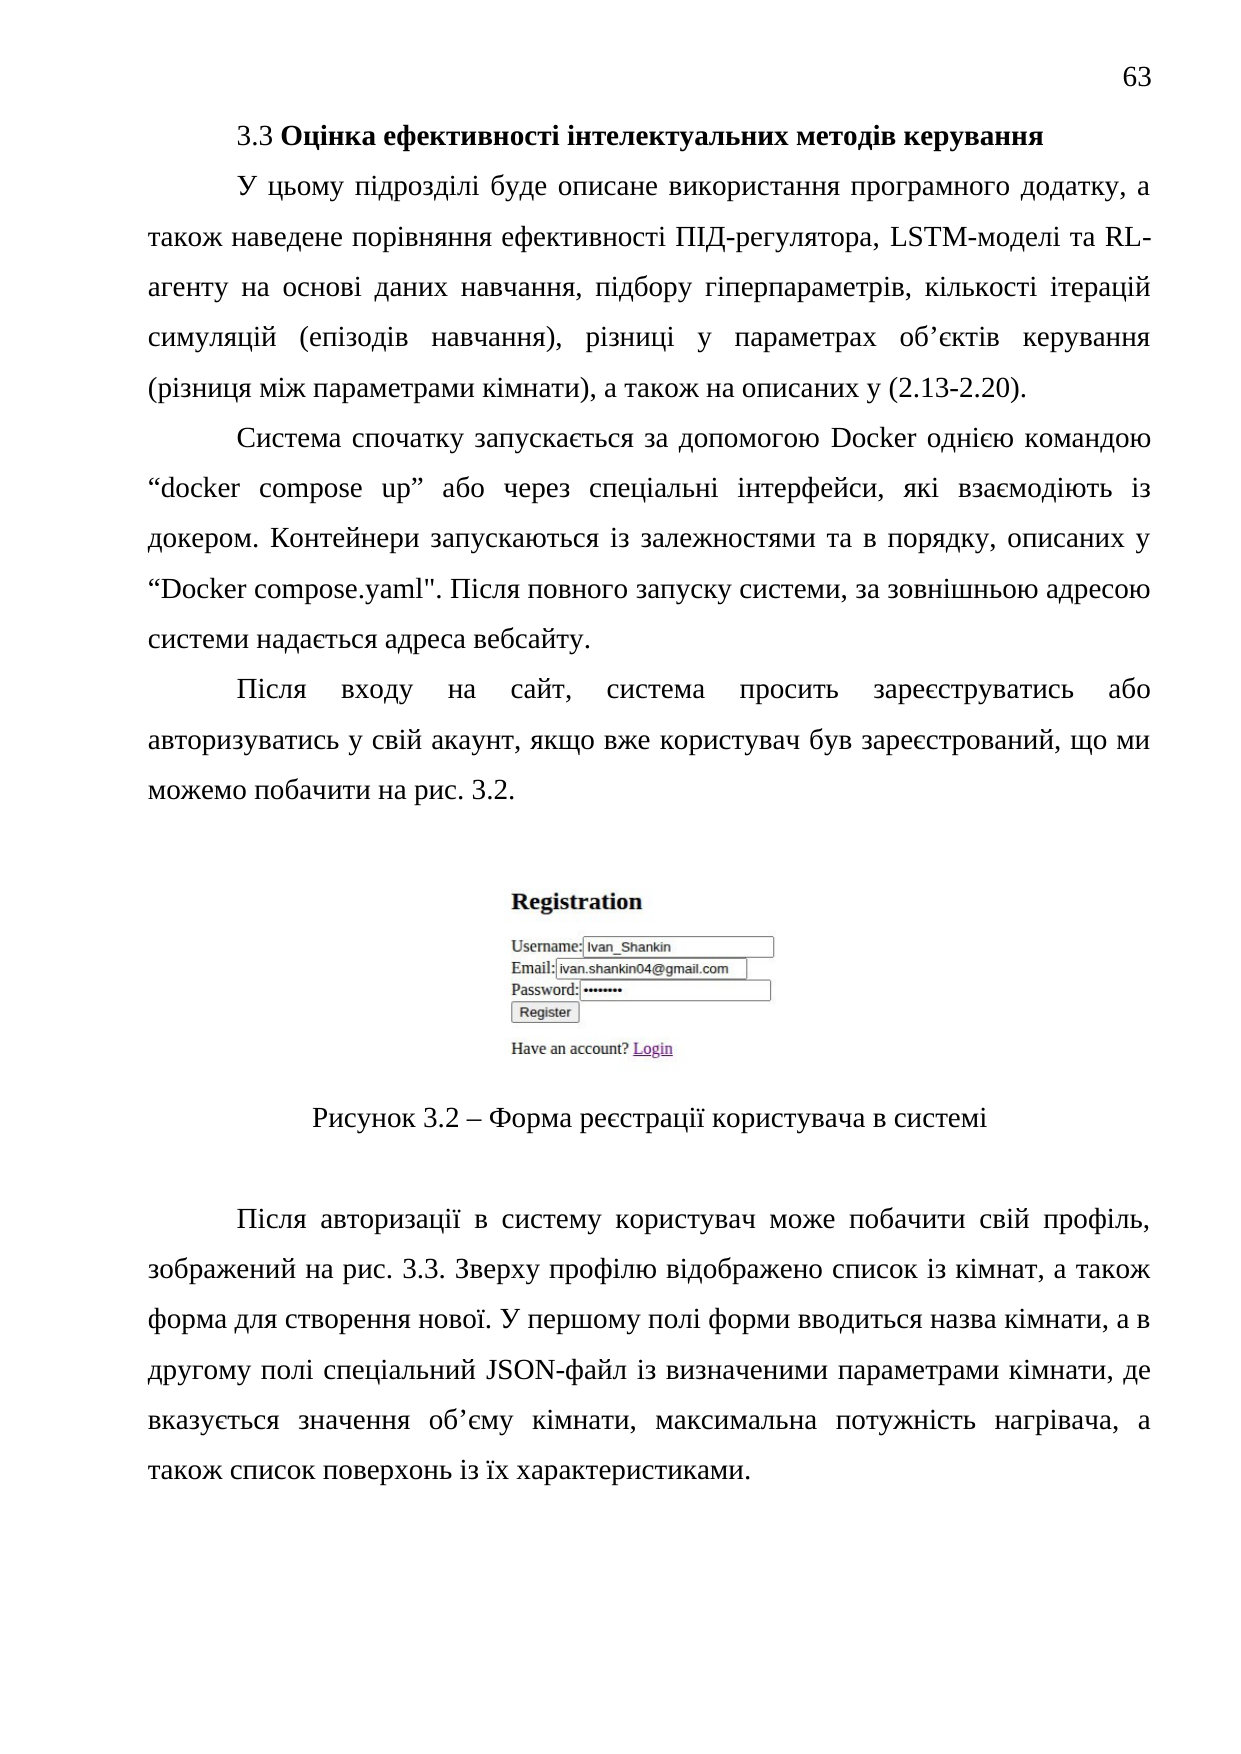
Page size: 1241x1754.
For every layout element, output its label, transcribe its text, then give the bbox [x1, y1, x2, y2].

text Після входу на сайт, система просить зареєструватись або авторизуватись у свій акаунт, якщо вже користувач був зареєстрований, що ми можемо побачити на рис. 3.2. [148, 672, 1152, 806]
text Система спочатку запускається за допомогою Docker однією командою “docker compose up” або через спеціальні інтерфейси, які взаємодіють із докером. Контейнери запускаються із залежностями та в порядку, описаних у “Docker compose.yaml". Після повного запуску системи, за зовнішньою адресою системи надається адреса вебсайту. [148, 420, 1152, 655]
subtitle Оцінка ефективності інтелектуальних методів керування [148, 118, 1152, 152]
text Після авторизації в систему користувач може побачити свій профіль, зображений на рис. 3.3. Зверху профілю відображено список із кімнат, а також форма для створення нової. У першому полі форми вводиться назва кімнати, а в другому полі спеціальний JSON-файл із визначеними параметрами кімнати, де вказується значення об’єму кімнати, максимальна потужність нагрівача, а також список поверхонь із їх характеристиками. [148, 1201, 1152, 1486]
text Рисунок 3.2 – Форма реєстрації користувача в системі [148, 1101, 1152, 1134]
text У цьому підрозділі буде описане використання програмного додатку, а також наведене порівняння ефективності ПІД-регулятора, LSTM-моделі та RL-агенту на основі даних навчання, підбору гіперпараметрів, кількості ітерацій симуляцій (епізодів навчання), різниці у параметрах об’єктів керування (різниця між параметрами кімнати), а також на описаних у (2.13-2.20). [148, 168, 1152, 403]
picture [503, 872, 796, 1084]
